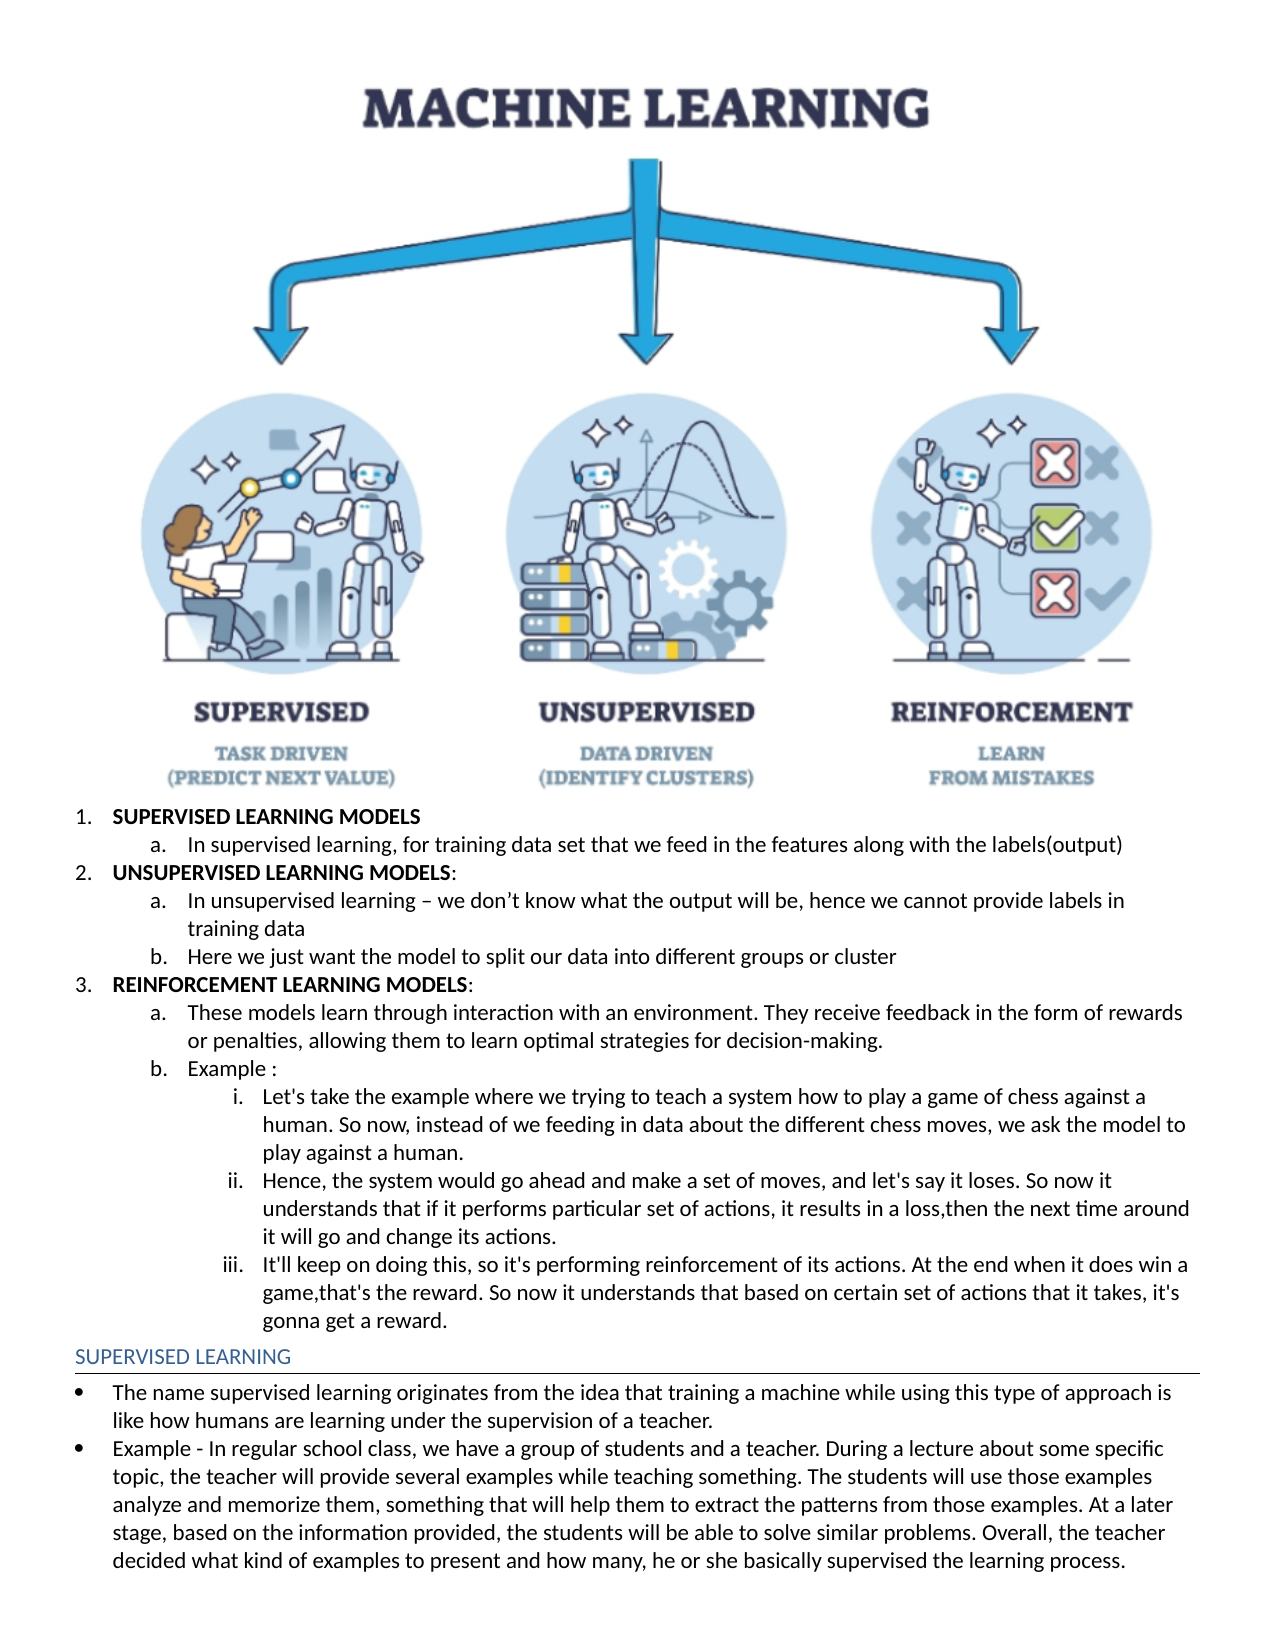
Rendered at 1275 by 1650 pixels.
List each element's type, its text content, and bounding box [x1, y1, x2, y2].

list REINFORCEMENT LEARNING MODELS: [75, 970, 1200, 998]
list Example - In regular school class, we have a group of students and a teacher. During a lecture about some specific topic, the teacher will provide several examples while teaching something. The students will use those examples [75, 1434, 1200, 1490]
list The name supervised learning originates from the idea that training a machine while using this type of approach is like how humans are learning under the supervision of a teacher. [75, 1378, 1200, 1434]
list It'll keep on doing this, so it's performing reinforcement of its actions. At the end when it does win a game,that's the reward. So now it understands that based on certain set of actions that it takes, it's gonna get a reward. [244, 1250, 1200, 1334]
picture [118, 75, 1157, 794]
list SUPERVISED LEARNING MODELS [75, 802, 1200, 830]
text analyze and memorize them, something that will help them to extract the patterns from those examples. At a later stage, based on the information provided, the students will be able to solve similar problems. Overall, the teacher decided what kind of examples to present and how many, he or she basically supervised the learning process. [112, 1490, 1200, 1574]
list Hence, the system would go ahead and make a set of moves, and let's say it loses. So now it understands that if it performs particular set of actions, it results in a loss,then the next time around it will go and change its actions. [244, 1166, 1200, 1250]
list Example : [150, 1054, 1200, 1082]
list Here we just want the model to split our data into different groups or cluster [150, 942, 1200, 970]
subtitle SUPERVISED LEARNING [75, 1342, 1200, 1373]
list These models learn through interaction with an environment. They receive feedback in the form of rewards or penalties, allowing them to learn optimal strategies for decision-making. [150, 998, 1200, 1054]
list In supervised learning, for training data set that we feed in the features along with the labels(output) [150, 830, 1200, 858]
list In unsupervised learning – we don’t know what the output will be, hence we cannot provide labels in training data [150, 886, 1200, 942]
list UNSUPERVISED LEARNING MODELS: [75, 858, 1200, 886]
list Let's take the example where we trying to teach a system how to play a game of chess against a human. So now, instead of we feeding in data about the different chess moves, we ask the model to play against a human. [244, 1082, 1200, 1166]
